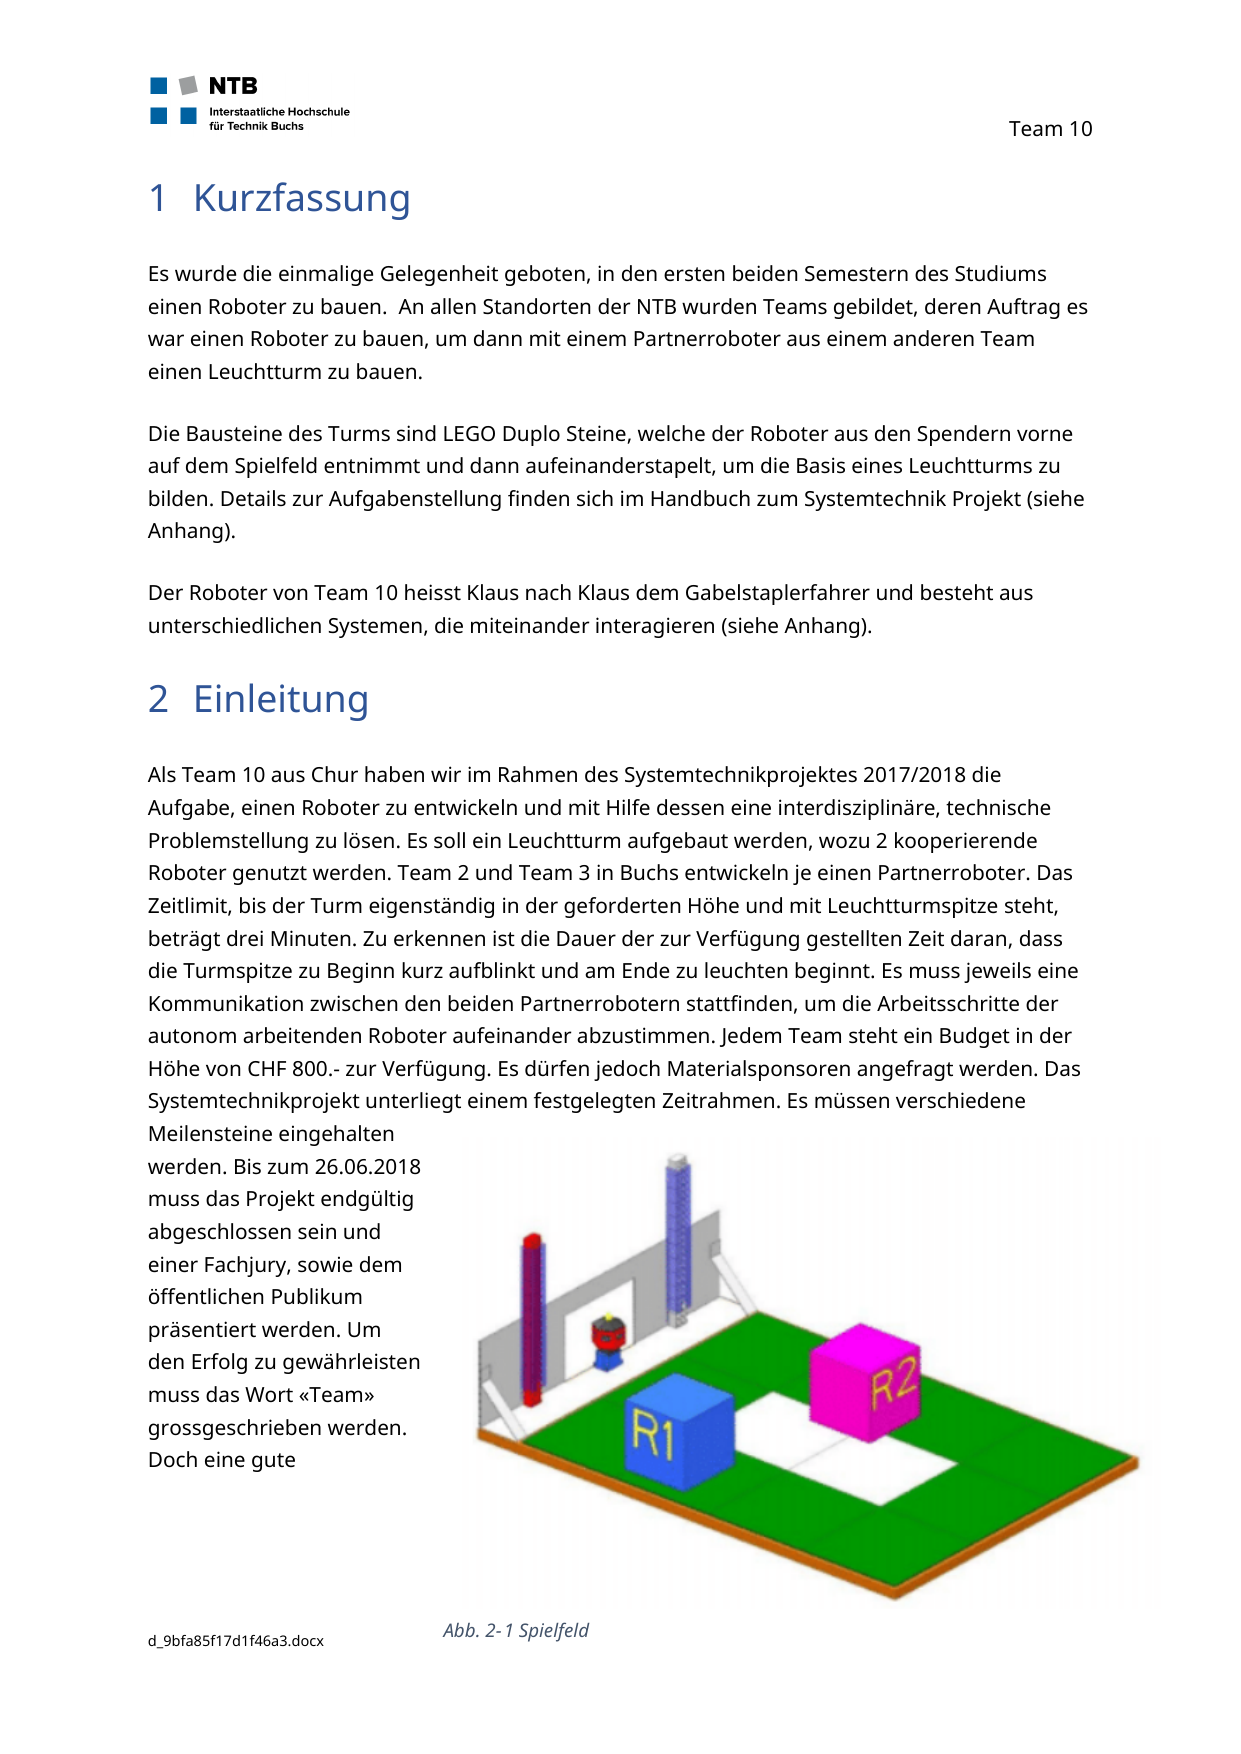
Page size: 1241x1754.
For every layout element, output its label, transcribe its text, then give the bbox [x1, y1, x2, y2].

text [148, 761, 1093, 1474]
picture [442, 1137, 1161, 1609]
text Es wurde die einmalige Gelegenheit geboten, in den ersten beiden Semestern des Studiums einen Roboter zu bauen. An allen Standorten der NTB wurden Teams gebildet, deren Auftrag es war einen Roboter zu bauen, um dann mit einem Partnerroboter aus einem anderen Team einen Leuchtturm zu bauen. [148, 259, 1093, 386]
text Der Roboter von Team 10 heisst Klaus nach Klaus dem Gabelstaplerfahrer und besteht aus unterschiedlichen Systemen, die miteinander interagieren (siehe Anhang). [148, 578, 1093, 639]
subtitle Kurzfassung [148, 171, 1093, 222]
subtitle Einleitung [148, 673, 1093, 724]
text Die Bausteine des Turms sind LEGO Duplo Steine, welche der Roboter aus den Spendern vorne auf dem Spielfeld entnimmt und dann aufeinanderstapelt, um die Basis eines Leuchtturms zu bilden. Details zur Aufgabenstellung finden sich im Handbuch zum Systemtechnik Projekt (siehe Anhang). [148, 419, 1093, 545]
picture [147, 73, 355, 137]
